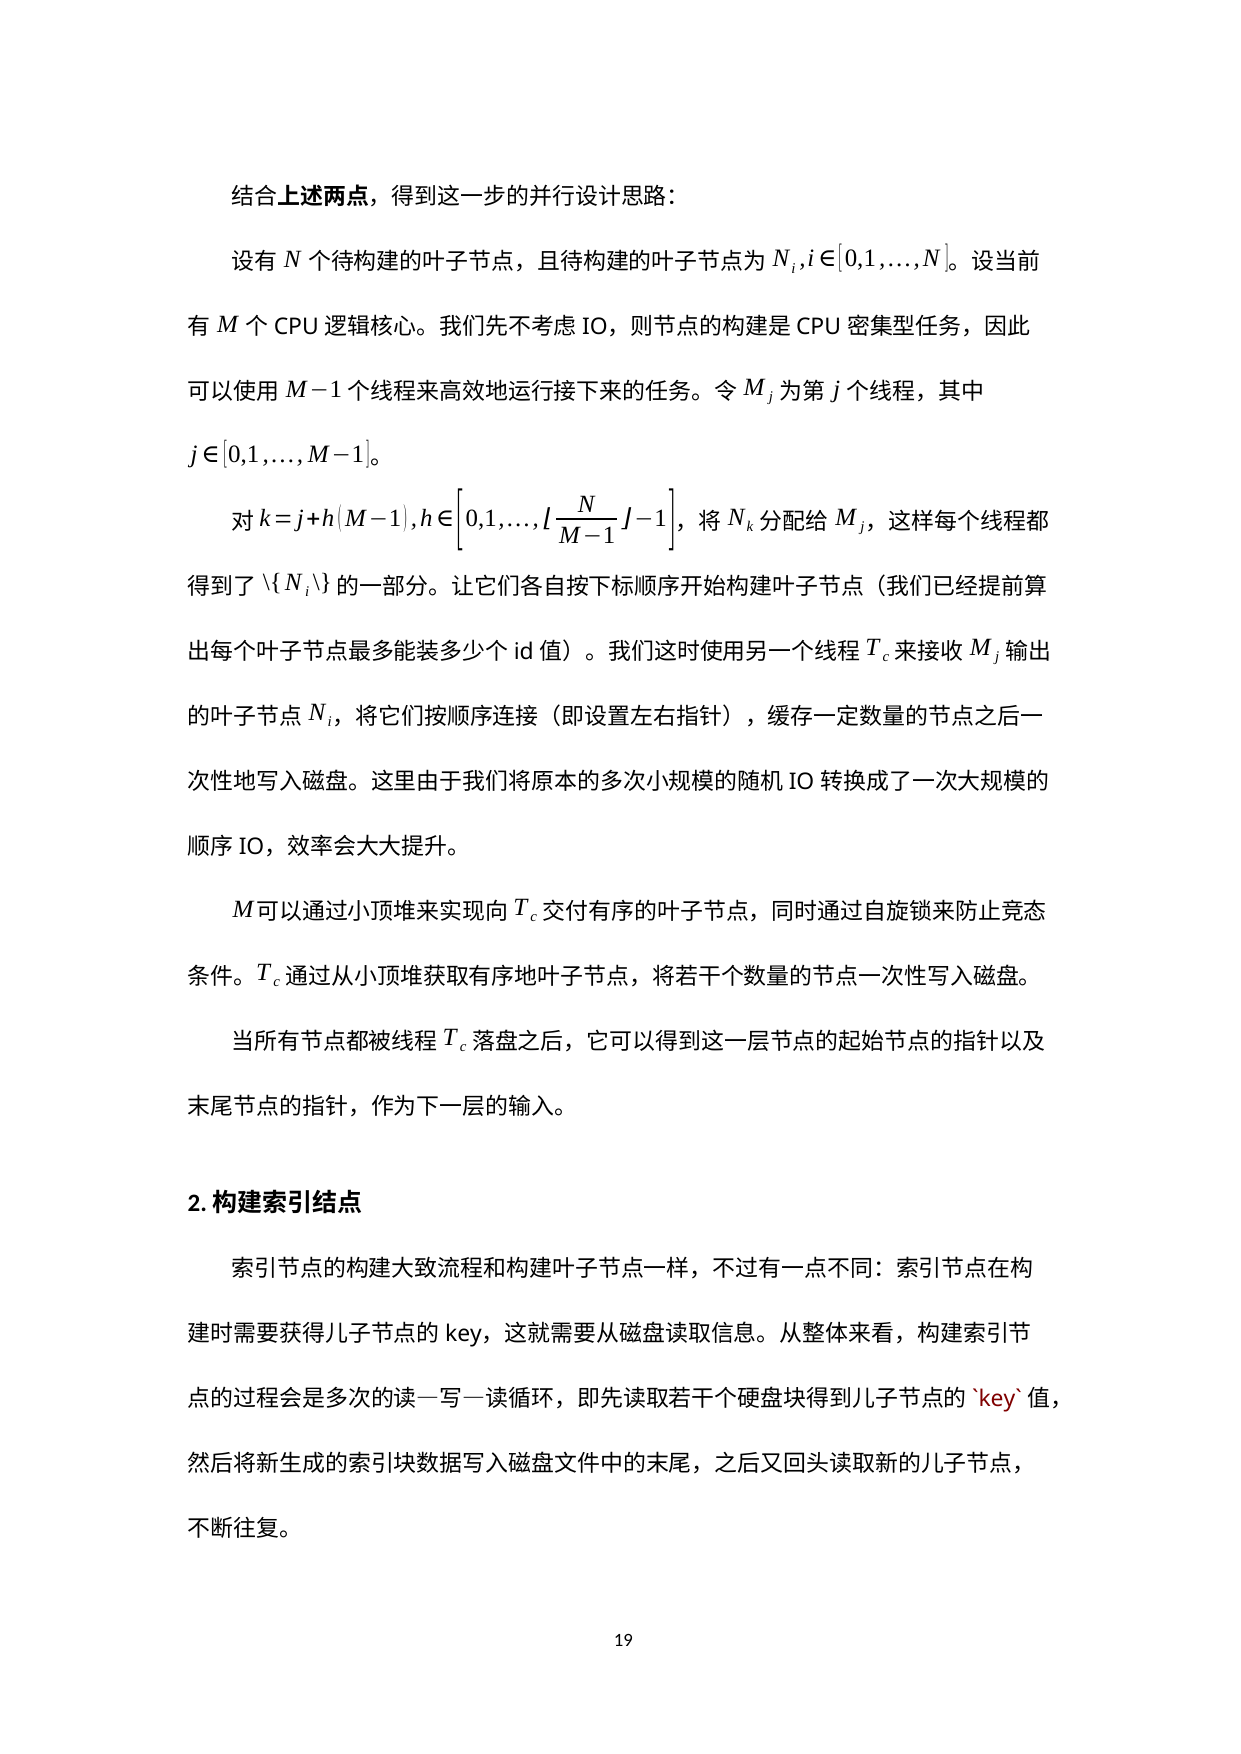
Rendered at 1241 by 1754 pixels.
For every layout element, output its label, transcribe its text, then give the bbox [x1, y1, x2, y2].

text 2. 构建索引结点 [187, 1169, 1053, 1234]
text 索引节点的构建大致流程和构建叶子节点一样，不过有一点不同：索引节点在构建时需要获得儿子节点的 key，这就需要从磁盘读取信息。从整体来看，构建索引节点的过程会是多次的读—写—读循环，即先读取若干个硬盘块得到儿子节点的 `key` 值，然后将新生成的索引块数据写入磁盘文件中的末尾，之后又回头读取新的儿子节点，不断往复。 [187, 1234, 1053, 1559]
text 可以通过小顶堆来实现向 交付有序的叶子节点，同时通过自旋锁来防止竞态条件。 通过从小顶堆获取有序地叶子节点，将若干个数量的节点一次性写入磁盘。 [187, 877, 1053, 1007]
text 设有 个待构建的叶子节点，且待构建的叶子节点为 。设当前有 个 CPU 逻辑核心。我们先不考虑 IO，则节点的构建是 CPU 密集型任务，因此可以使用 个线程来高效地运行接下来的任务。令 为第 个线程，其中 。 [187, 227, 1053, 487]
text 对 ，将 分配给 ，这样每个线程都得到了 的一部分。让它们各自按下标顺序开始构建叶子节点（我们已经提前算出每个叶子节点最多能装多少个 id 值）。我们这时使用另一个线程 来接收 输出的叶子节点 ，将它们按顺序连接（即设置左右指针），缓存一定数量的节点之后一次性地写入磁盘。这里由于我们将原本的多次小规模的随机 IO 转换成了一次大规模的顺序 IO，效率会大大提升。 [187, 487, 1053, 877]
text 结合上述两点，得到这一步的并行设计思路： [187, 162, 1053, 227]
text 当所有节点都被线程 落盘之后，它可以得到这一层节点的起始节点的指针以及末尾节点的指针，作为下一层的输入。 [187, 1007, 1053, 1137]
